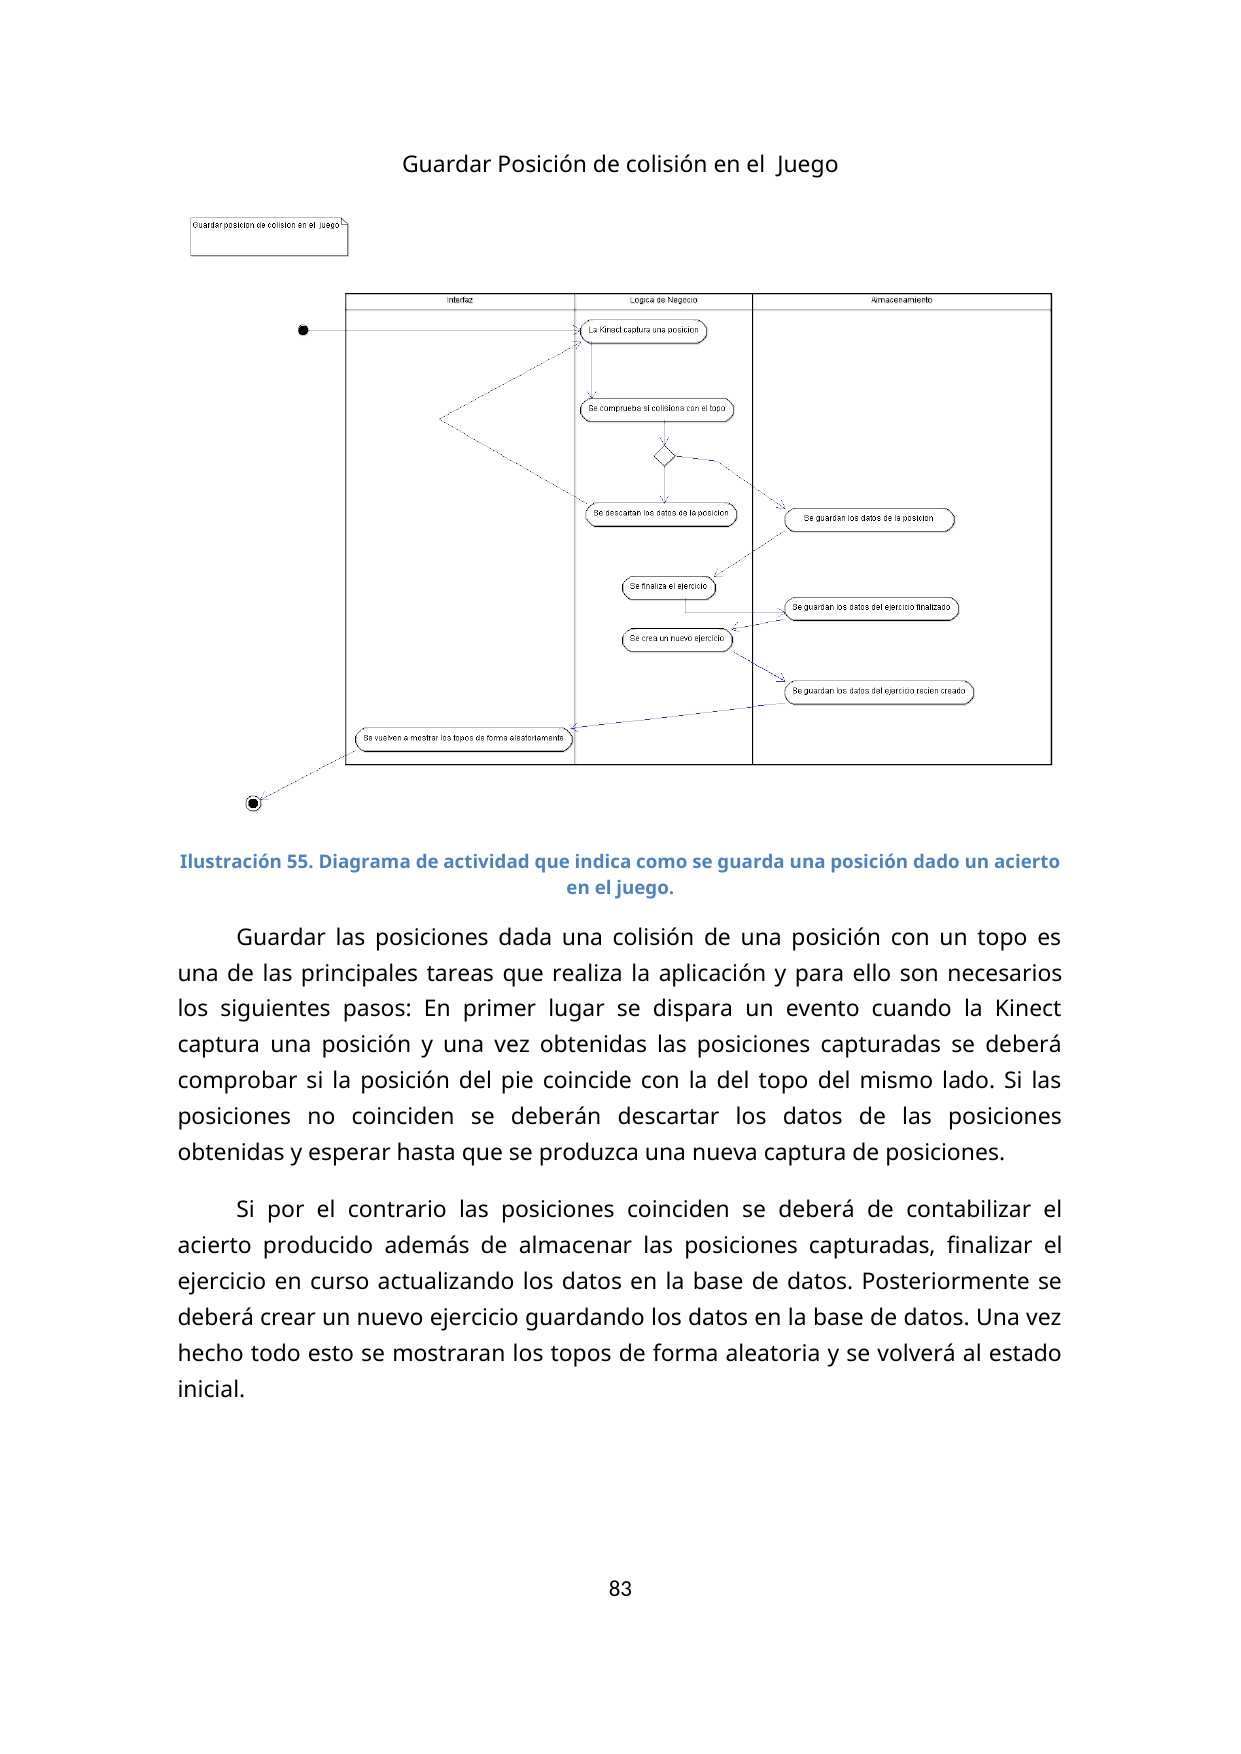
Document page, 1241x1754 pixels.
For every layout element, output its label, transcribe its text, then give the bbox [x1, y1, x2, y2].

text Si por el contrario las posiciones coinciden se deberá de contabilizar el acierto producido además de almacenar las posiciones capturadas, finalizar el ejercicio en curso actualizando los datos en la base de datos. Posteriormente se deberá crear un nuevo ejercicio guardando los datos en la base de datos. Una vez hecho todo esto se mostraran los topos de forma aleatoria y se volverá al estado inicial. [177, 1193, 1063, 1404]
text Guardar Posición de colisión en el Juego [177, 148, 1063, 179]
text Guardar las posiciones dada una colisión de una posición con un topo es una de las principales tareas que realiza la aplicación y para ello son necesarios los siguientes pasos: En primer lugar se dispara un evento cuando la Kinect captura una posición y una vez obtenidas las posiciones capturadas se deberá comprobar si la posición del pie coincide con la del topo del mismo lado. Si las posiciones no coinciden se deberán descartar los datos de las posiciones obtenidas y esperar hasta que se produzca una nueva captura de posiciones. [177, 921, 1063, 1167]
picture [177, 204, 1063, 824]
text Ilustración 55. Diagrama de actividad que indica como se guarda una posición dado un acierto en el juego. [177, 849, 1063, 900]
